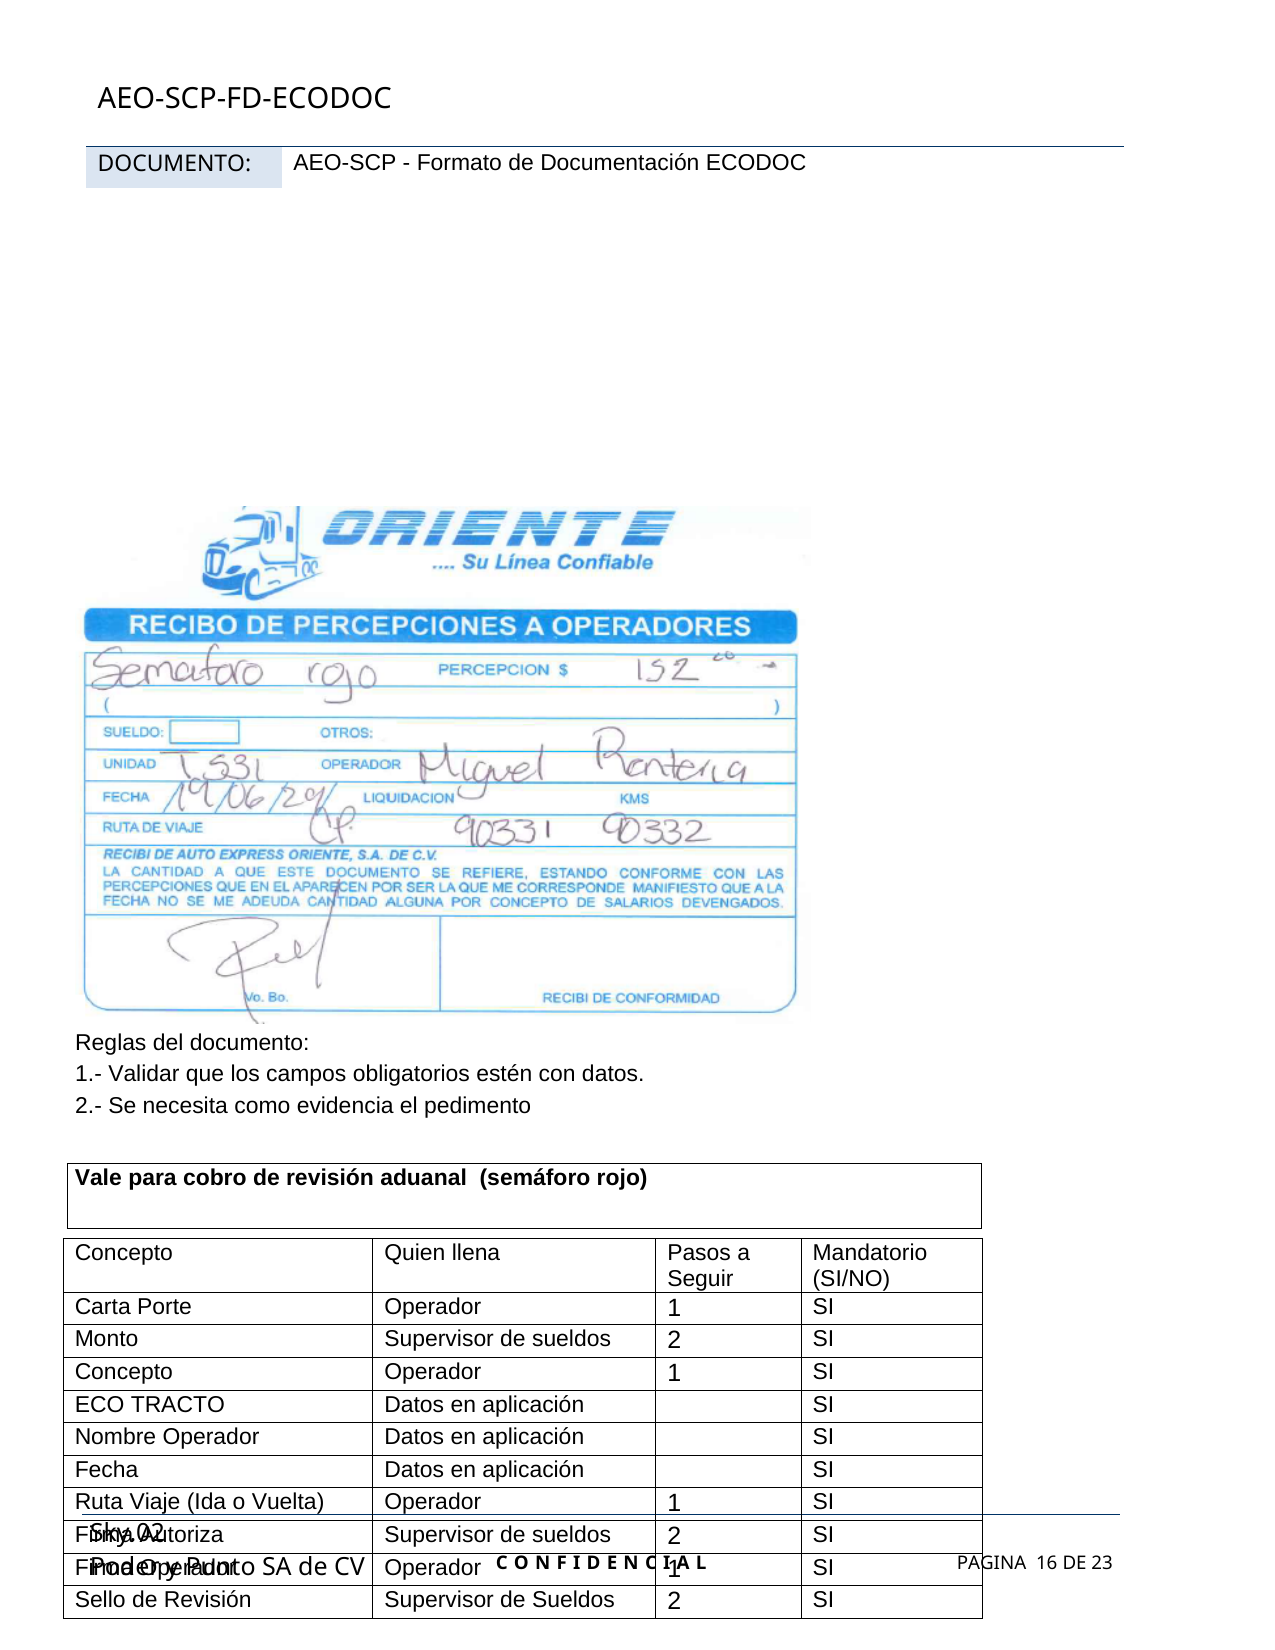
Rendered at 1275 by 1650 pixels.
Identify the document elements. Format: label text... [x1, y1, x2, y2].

picture [75, 506, 812, 1024]
table_cell Fecha [64, 1456, 372, 1487]
table_cell SI [802, 1358, 982, 1389]
table_cell Operador [373, 1293, 655, 1324]
table_cell Supervisor de sueldos [373, 1325, 655, 1357]
table_cell SI [802, 1456, 982, 1487]
table_cell Datos en aplicación [373, 1391, 655, 1422]
table_header Pasos a Seguir [656, 1239, 801, 1292]
table_cell Datos en aplicación [373, 1456, 655, 1487]
table_cell 2 [656, 1325, 801, 1357]
table_cell Nombre Operador [64, 1423, 372, 1455]
table_cell Operador [373, 1554, 655, 1585]
table_cell 1 [656, 1293, 801, 1324]
table_cell 2 [656, 1521, 801, 1552]
table_cell SI [802, 1554, 982, 1585]
table_cell SI [802, 1586, 982, 1618]
table_cell [656, 1456, 801, 1487]
table_cell SI [802, 1488, 982, 1520]
table_cell SI [802, 1293, 982, 1324]
table_cell [656, 1391, 801, 1422]
table_cell Carta Porte [64, 1293, 372, 1324]
table_header Mandatorio (SI/NO) [802, 1239, 982, 1292]
table_cell 1 [656, 1358, 801, 1389]
table_cell Operador [373, 1358, 655, 1389]
table_header Quien llena [373, 1239, 655, 1292]
text 2.- Se necesita como evidencia el pedimento [75, 1092, 1200, 1118]
text 1.- Validar que los campos obligatorios estén con datos. [75, 1060, 1200, 1087]
table_cell SI [802, 1521, 982, 1552]
table_cell 2 [656, 1586, 801, 1618]
table_cell [656, 1423, 801, 1455]
table_header Concepto [64, 1239, 372, 1292]
table_cell SI [802, 1325, 982, 1357]
table_cell 1 [656, 1488, 801, 1520]
table_cell Supervisor de sueldos [373, 1521, 655, 1552]
table_cell Concepto [64, 1358, 372, 1389]
table_cell Ruta Viaje (Ida o Vuelta) [64, 1488, 372, 1520]
table_cell SI [802, 1423, 982, 1455]
table_cell Supervisor de Sueldos [373, 1586, 655, 1618]
table_cell Datos en aplicación [373, 1423, 655, 1455]
table_cell Sello de Revisión [64, 1586, 372, 1618]
table_header Vale para cobro de revisión aduanal (semáforo rojo) [68, 1164, 981, 1227]
table_cell Operador [373, 1488, 655, 1520]
table_cell Firma Autoriza [64, 1521, 372, 1552]
table_cell Monto [64, 1325, 372, 1357]
table_cell Firma Operador [64, 1554, 372, 1585]
table_cell 1 [656, 1554, 801, 1585]
table_cell ECO TRACTO [64, 1391, 372, 1422]
text Reglas del documento: [75, 1029, 1200, 1055]
table_cell SI [802, 1391, 982, 1422]
